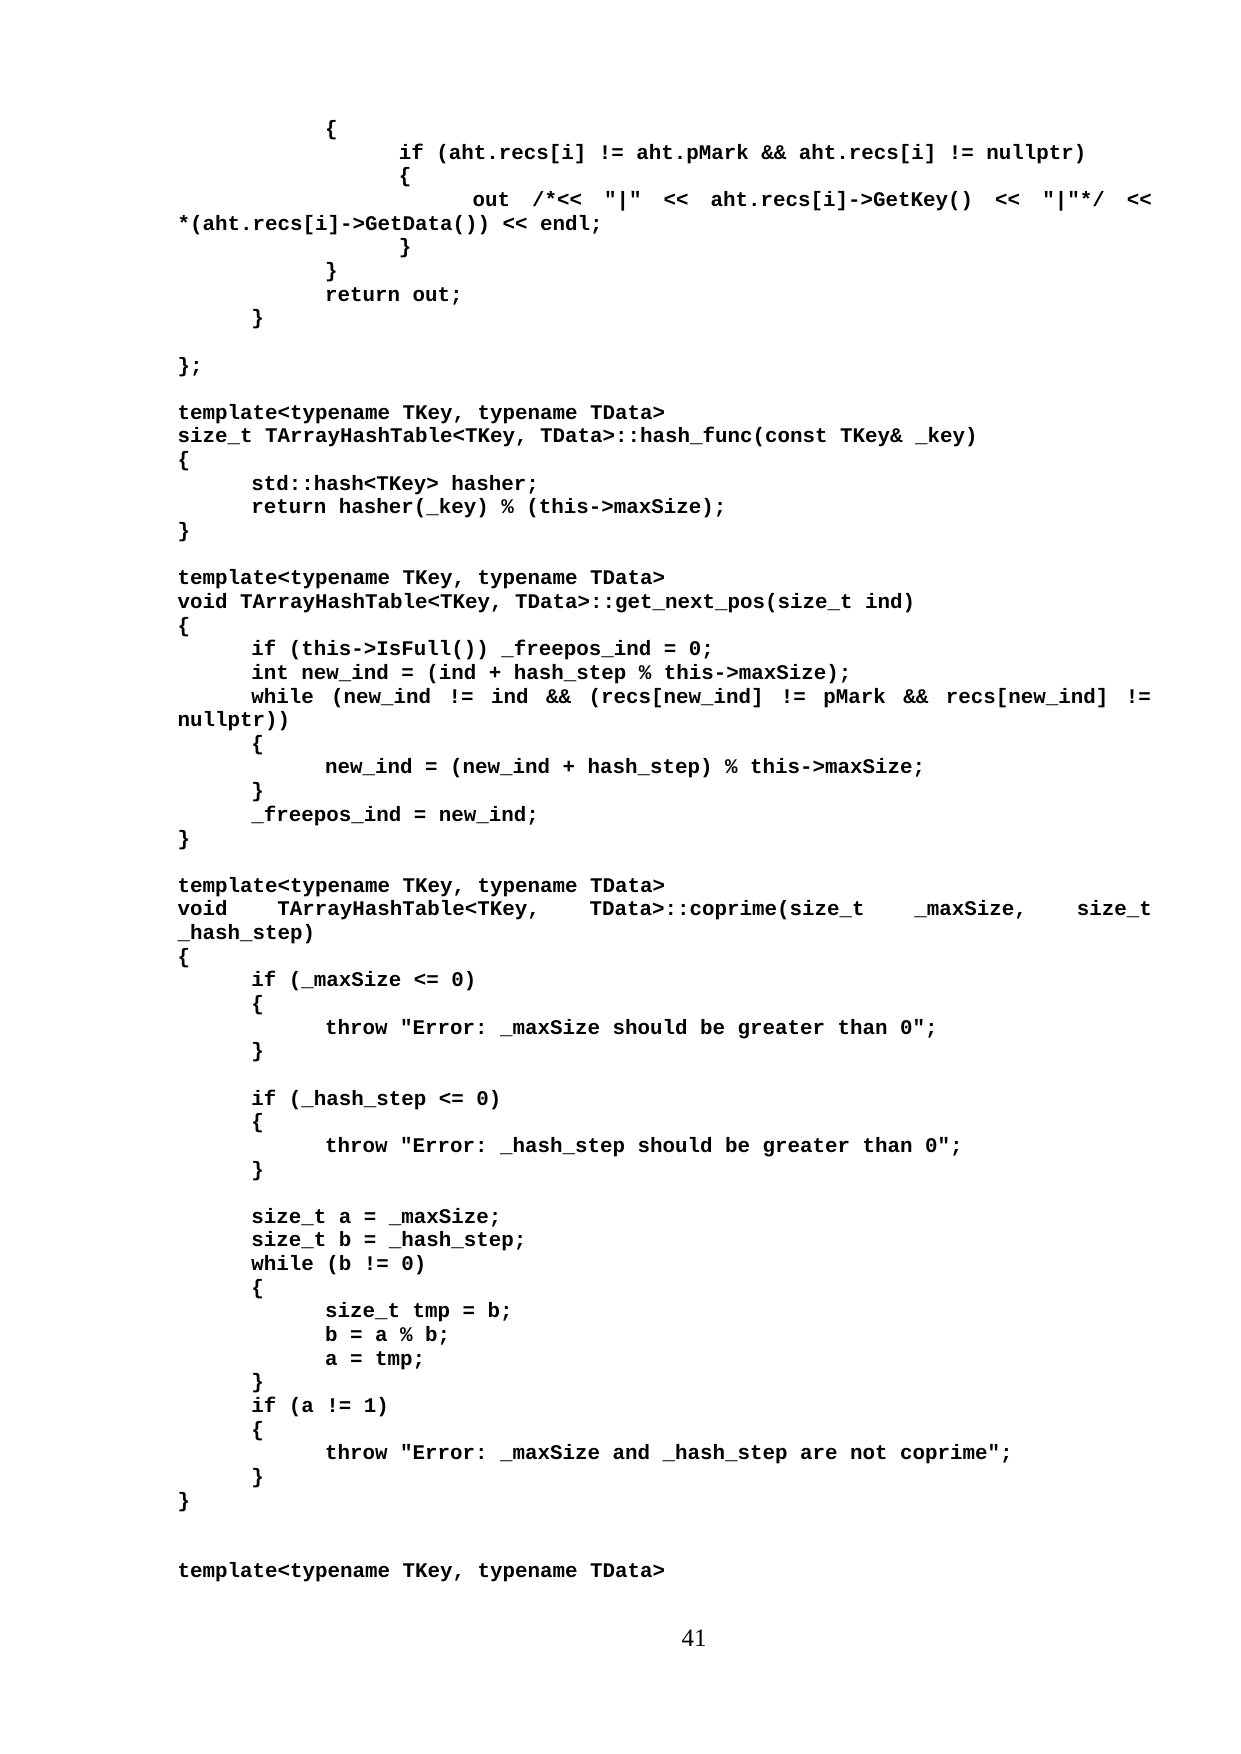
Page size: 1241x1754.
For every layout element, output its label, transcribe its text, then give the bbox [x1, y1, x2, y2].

text while (new_ind != ind && (recs[new_ind] != pMark && recs[new_ind] != nullptr)) [177, 686, 1152, 733]
text if (_maxSize <= 0) [177, 969, 1152, 993]
text { [177, 615, 1152, 638]
text template<typename TKey, typename TData> [177, 402, 1152, 426]
text if (this->IsFull()) _freepos_ind = 0; [177, 638, 1152, 662]
text if (_hash_step <= 0) [177, 1088, 1152, 1111]
text if (a != 1) [177, 1395, 1152, 1419]
text } [177, 520, 1152, 544]
text } [177, 1466, 1152, 1489]
text } [177, 307, 1152, 331]
text { [177, 946, 1152, 969]
text } [177, 780, 1152, 804]
text throw "Error: _hash_step should be greater than 0"; [177, 1135, 1152, 1158]
text b = a % b; [177, 1324, 1152, 1348]
text { [177, 1277, 1152, 1300]
text } [177, 827, 1152, 851]
text { [177, 993, 1152, 1017]
text if (aht.recs[i] != aht.pMark && aht.recs[i] != nullptr) [177, 142, 1152, 165]
text { [177, 1419, 1152, 1442]
text out /*<< "|" << aht.recs[i]->GetKey() << "|"*/ << *(aht.recs[i]->GetData()) << endl; [177, 189, 1152, 236]
text size_t a = _maxSize; [177, 1206, 1152, 1229]
text } [177, 260, 1152, 284]
text return hasher(_key) % (this->maxSize); [177, 496, 1152, 520]
text { [177, 165, 1152, 189]
text } [177, 1158, 1152, 1182]
text int new_ind = (ind + hash_step % this->maxSize); [177, 662, 1152, 686]
text { [177, 733, 1152, 757]
text size_t TArrayHashTable<TKey, TData>::hash_func(const TKey& _key) [177, 426, 1152, 449]
text while (b != 0) [177, 1253, 1152, 1277]
text return out; [177, 284, 1152, 307]
text throw "Error: _maxSize and _hash_step are not coprime"; [177, 1442, 1152, 1466]
text { [177, 118, 1152, 142]
text a = tmp; [177, 1348, 1152, 1371]
text new_ind = (new_ind + hash_step) % this->maxSize; [177, 757, 1152, 780]
text void TArrayHashTable<TKey, TData>::coprime(size_t _maxSize, size_t _hash_step) [177, 898, 1152, 946]
text template<typename TKey, typename TData> [177, 1561, 1152, 1584]
text size_t b = _hash_step; [177, 1229, 1152, 1253]
text _freepos_ind = new_ind; [177, 804, 1152, 827]
text std::hash<TKey> hasher; [177, 473, 1152, 496]
text } [177, 1040, 1152, 1064]
text { [177, 449, 1152, 473]
text template<typename TKey, typename TData> [177, 567, 1152, 591]
text } [177, 236, 1152, 260]
text { [177, 1111, 1152, 1135]
text size_t tmp = b; [177, 1300, 1152, 1324]
text }; [177, 354, 1152, 378]
text template<typename TKey, typename TData> [177, 875, 1152, 898]
text void TArrayHashTable<TKey, TData>::get_next_pos(size_t ind) [177, 591, 1152, 615]
text } [177, 1371, 1152, 1395]
text } [177, 1489, 1152, 1513]
text throw "Error: _maxSize should be greater than 0"; [177, 1017, 1152, 1040]
